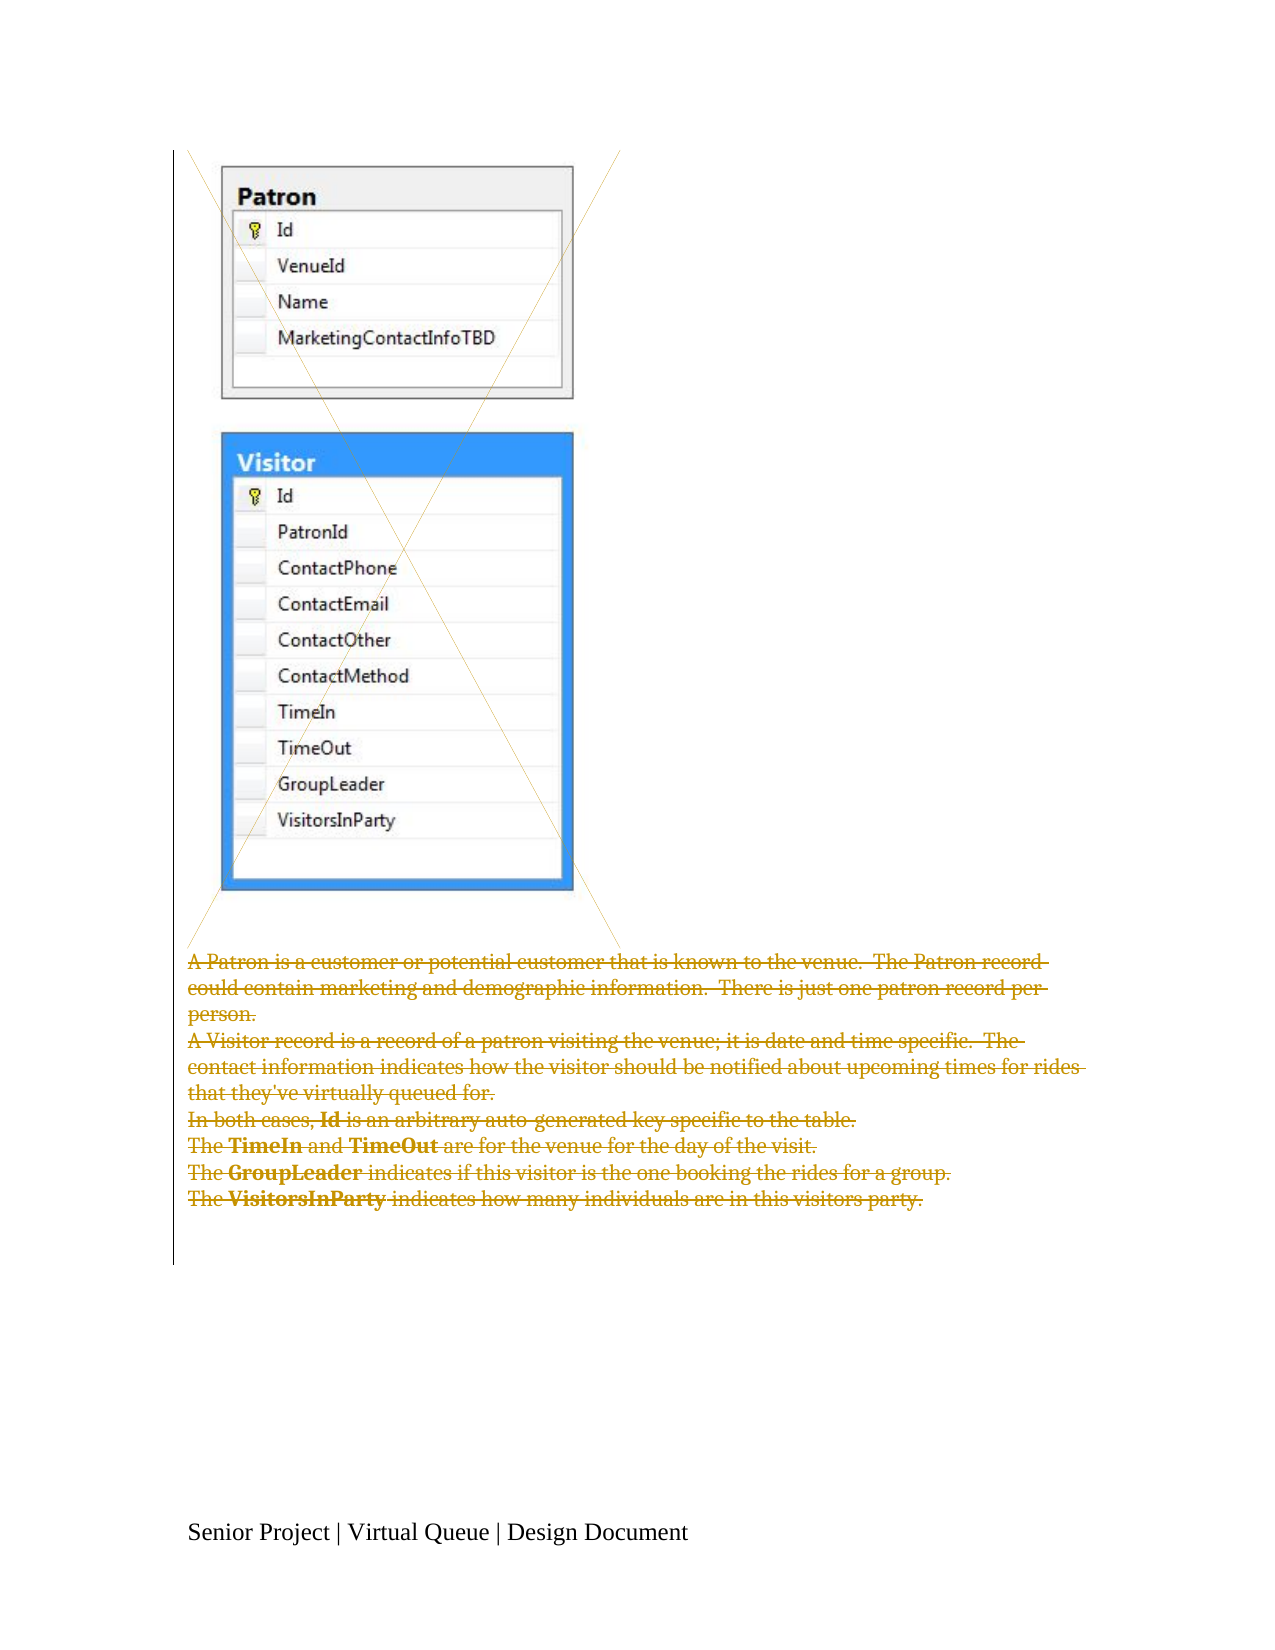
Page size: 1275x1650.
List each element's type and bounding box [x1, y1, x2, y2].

picture [187, 152, 403, 947]
picture [405, 151, 621, 947]
picture [188, 551, 619, 949]
picture [189, 150, 619, 547]
